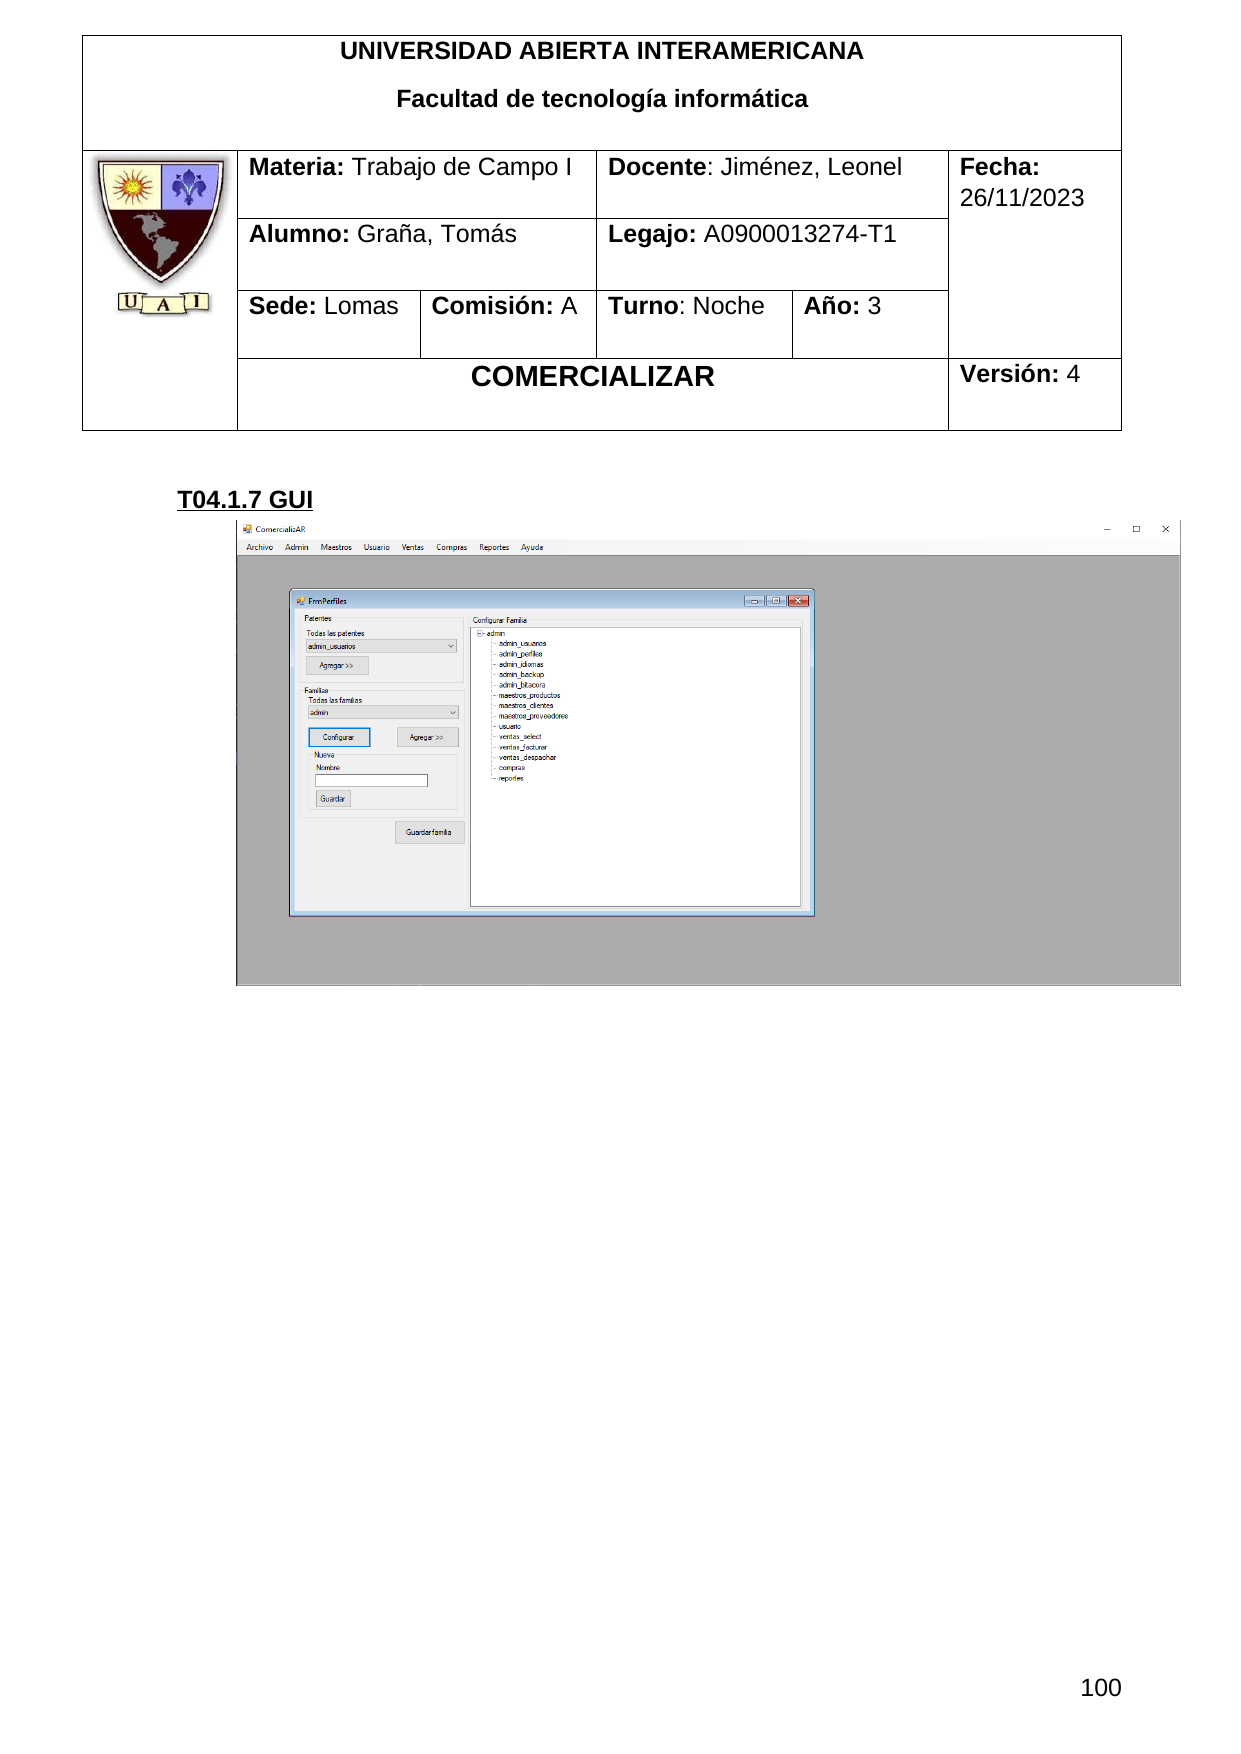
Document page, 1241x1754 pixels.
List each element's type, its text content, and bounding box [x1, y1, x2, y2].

picture [87, 151, 234, 320]
subtitle T04.1.7 GUI [177, 485, 1122, 513]
picture [236, 520, 1181, 986]
